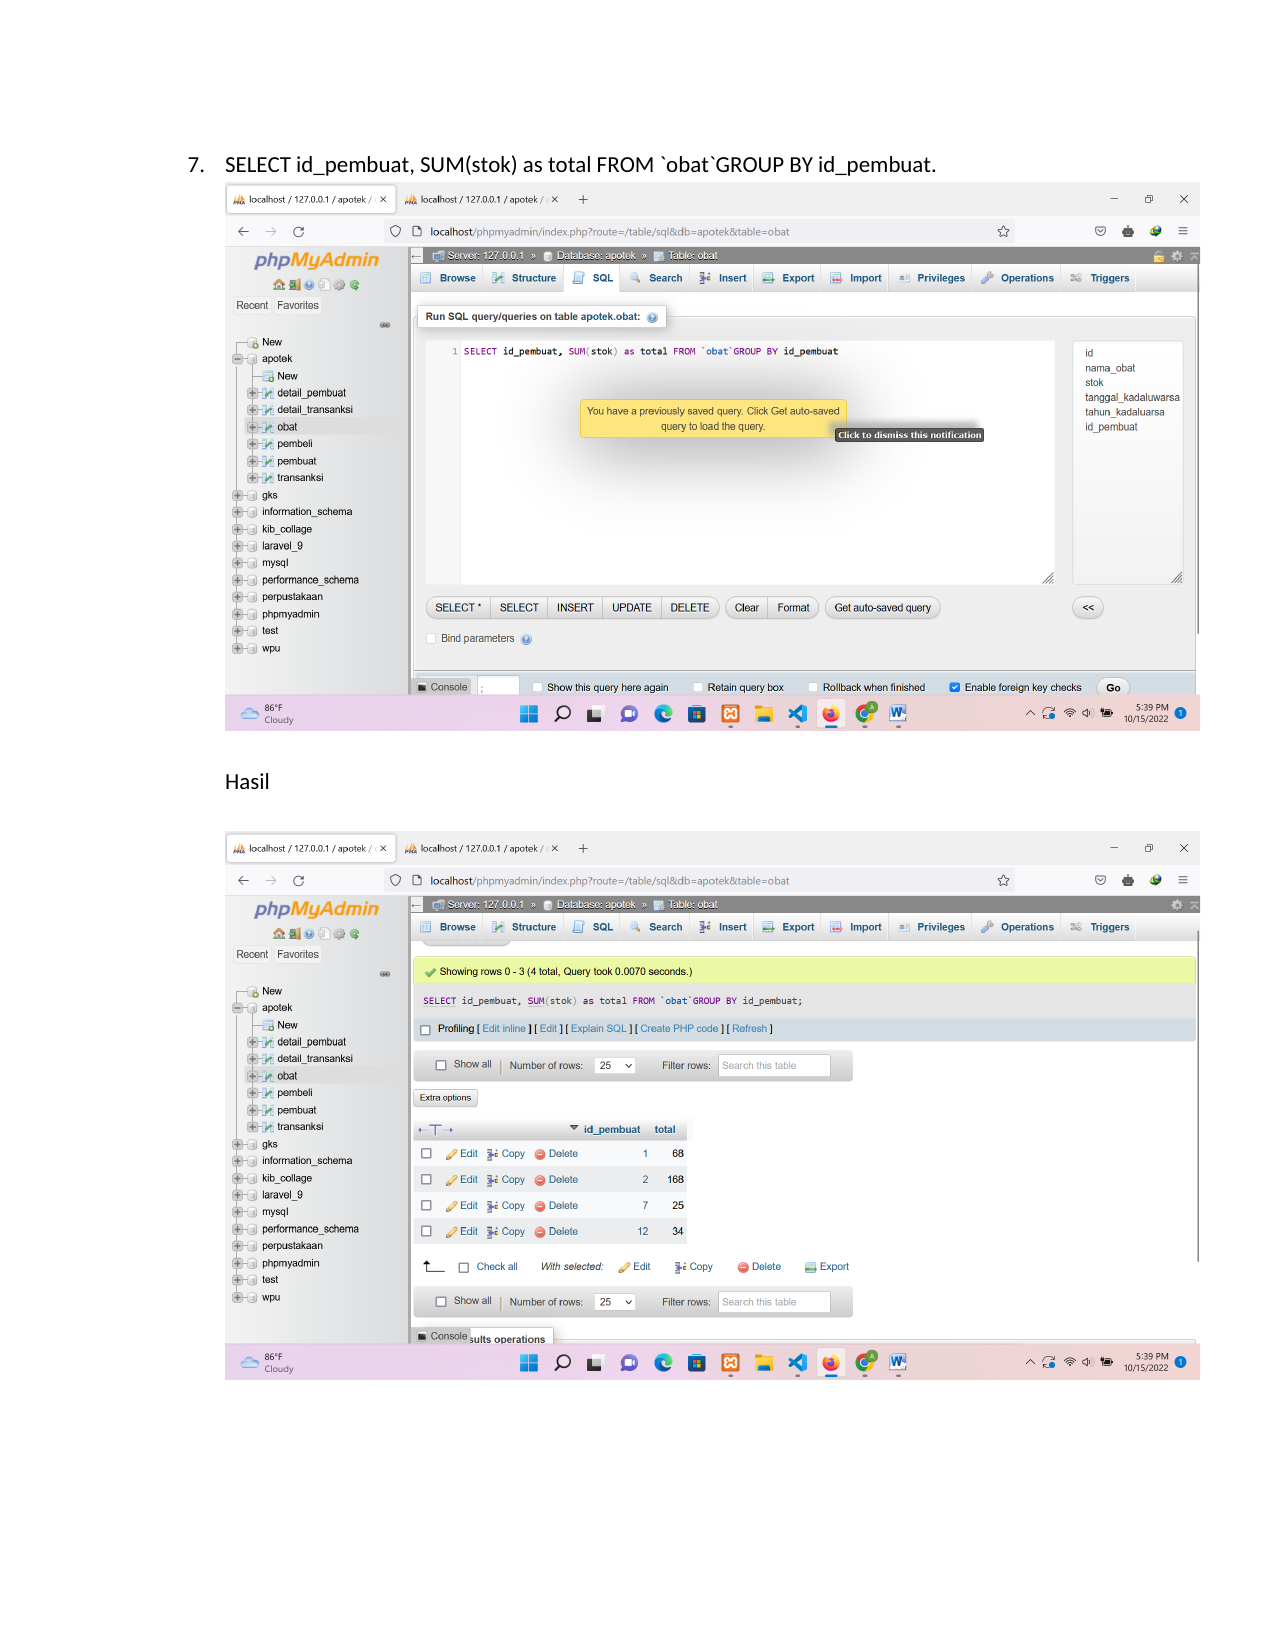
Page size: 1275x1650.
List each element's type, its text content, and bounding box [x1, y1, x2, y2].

list SELECT id_pembuat, SUM(stok) as total FROM `obat`GROUP BY id_pembuat. [187, 150, 1125, 178]
picture [225, 182, 1200, 731]
list Hasil [225, 767, 1125, 795]
picture [225, 831, 1200, 1380]
